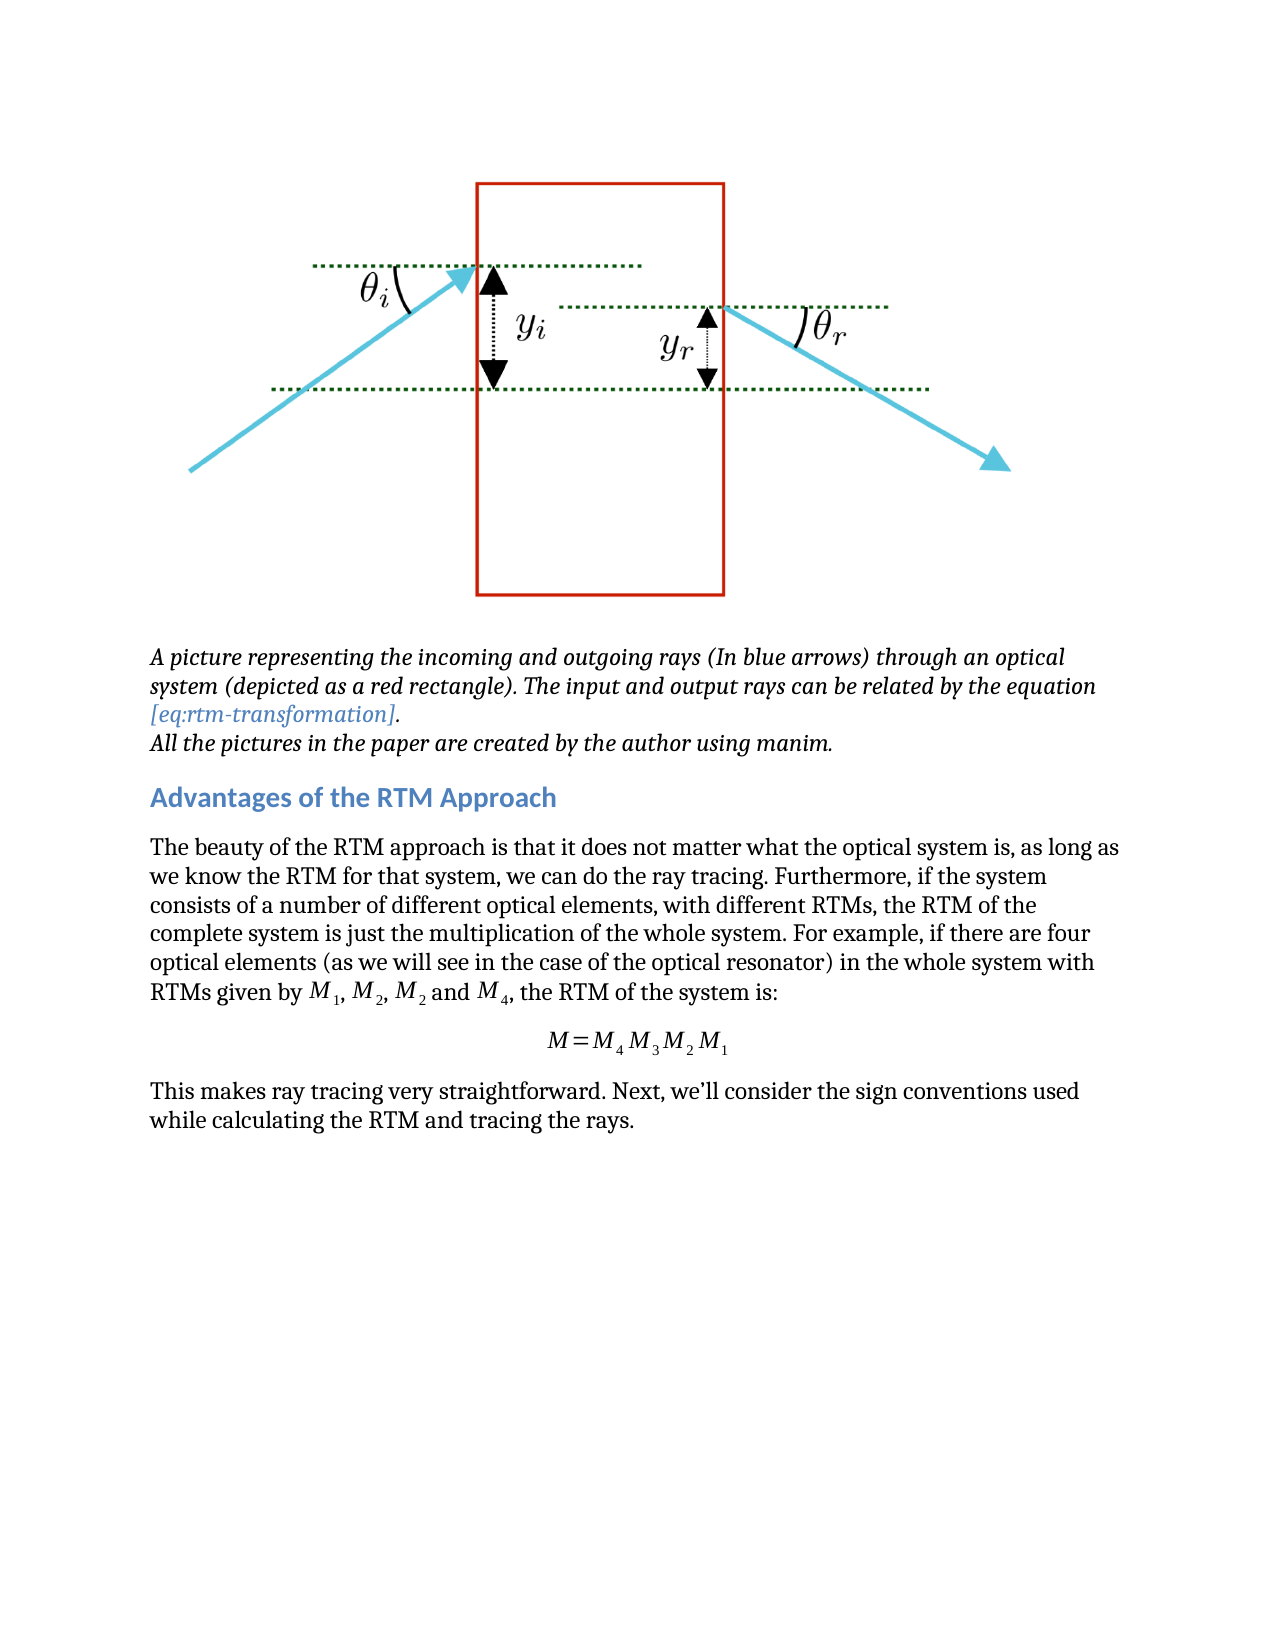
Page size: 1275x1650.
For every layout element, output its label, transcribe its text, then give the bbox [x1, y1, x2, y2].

picture [168, 150, 1044, 622]
text This makes ray tracing very straightforward. Next, we’ll consider the sign conventions used while calculating the RTM and tracing the rays. [150, 1077, 1125, 1134]
text A picture representing the incoming and outgoing rays (In blue arrows) through an optical system (depicted as a red rectangle). The input and output rays can be related by the equation [eq:rtm-transformation]. All the pictures in the paper are created by the author using manim. [150, 643, 1125, 758]
text The beauty of the RTM approach is that it does not matter what the optical system is, as long as we know the RTM for that system, we can do the ray tracing. Furthermore, if the system consists of a number of different optical elements, with different RTMs, the RTM of the complete system is just the multiplication of the whole system. For example, if there are four optical elements (as we will see in the case of the optical resonator) in the whole system with RTMs given by , , and , the RTM of the system is: [150, 833, 1125, 1008]
subtitle Advantages of the RTM Approach [150, 779, 1125, 814]
